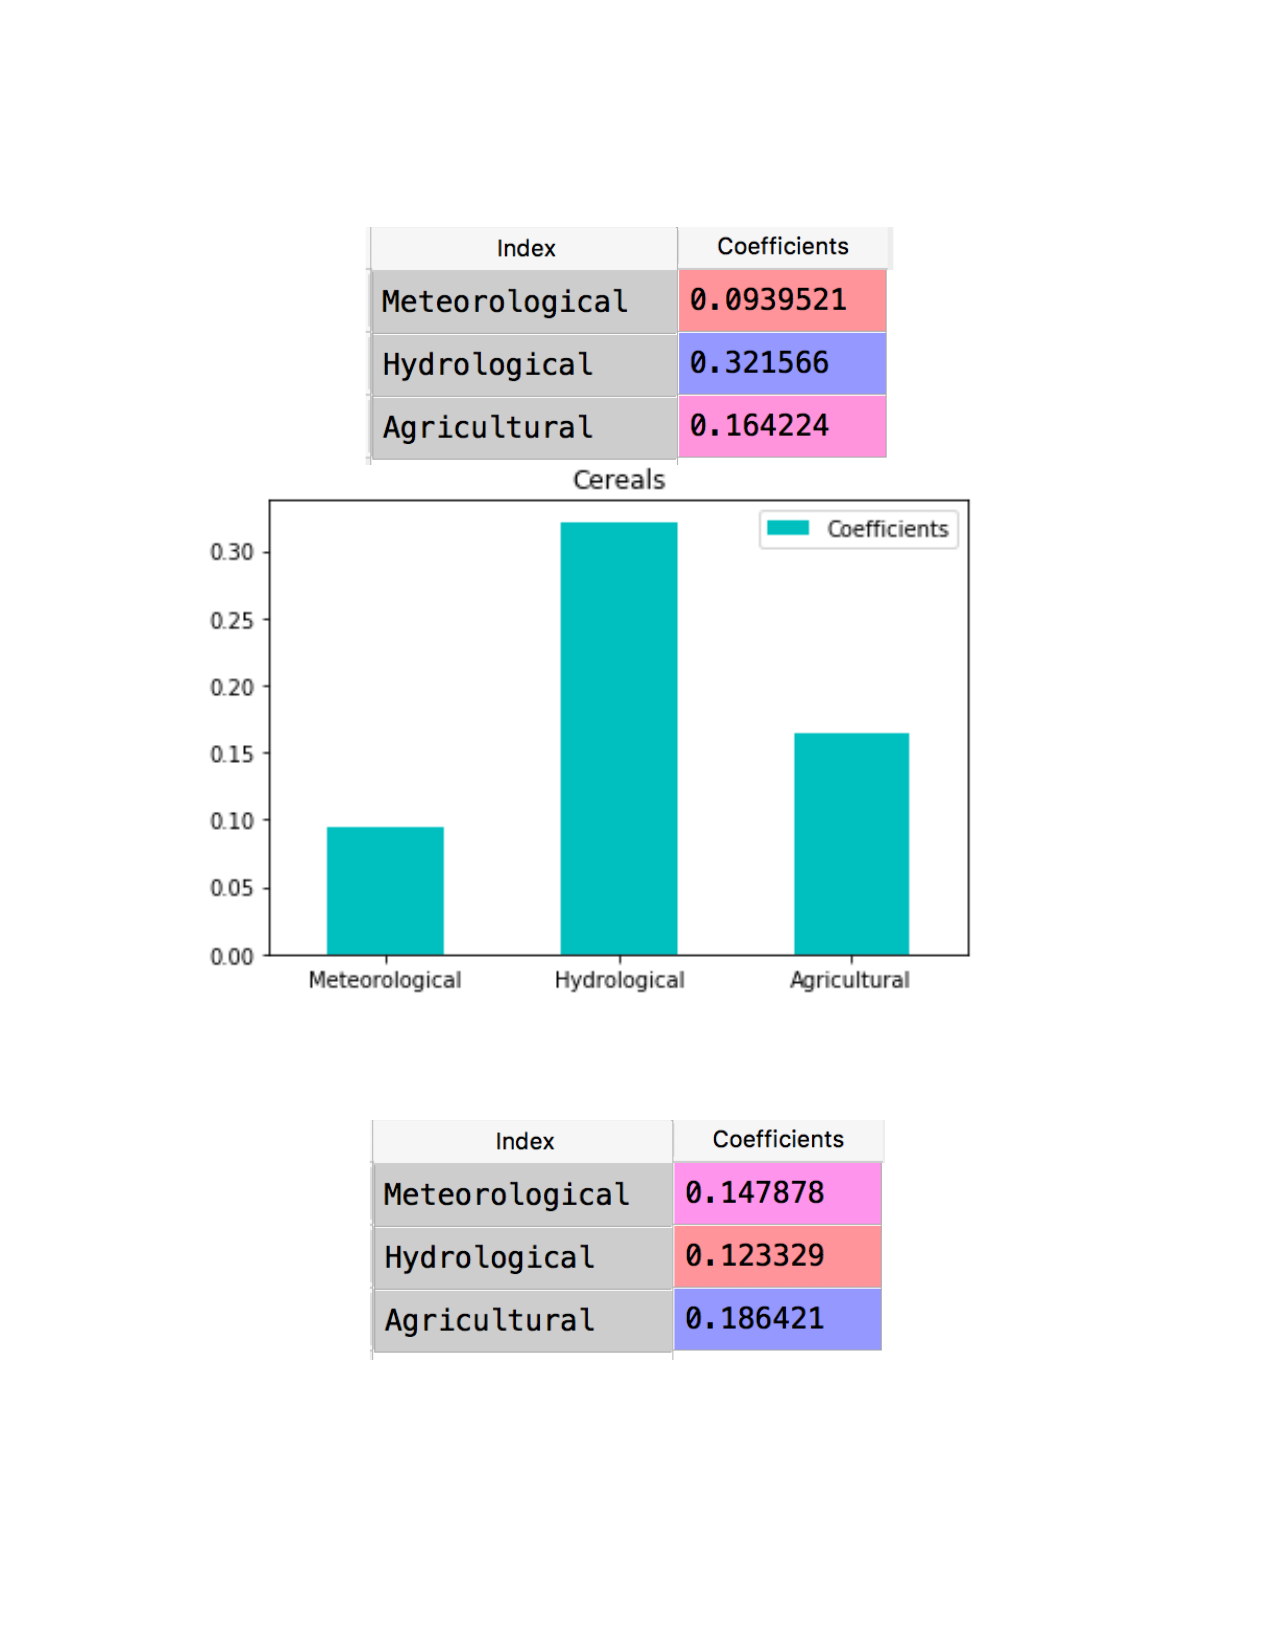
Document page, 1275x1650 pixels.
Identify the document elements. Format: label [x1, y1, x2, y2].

picture [368, 1120, 885, 1360]
picture [197, 227, 985, 1001]
